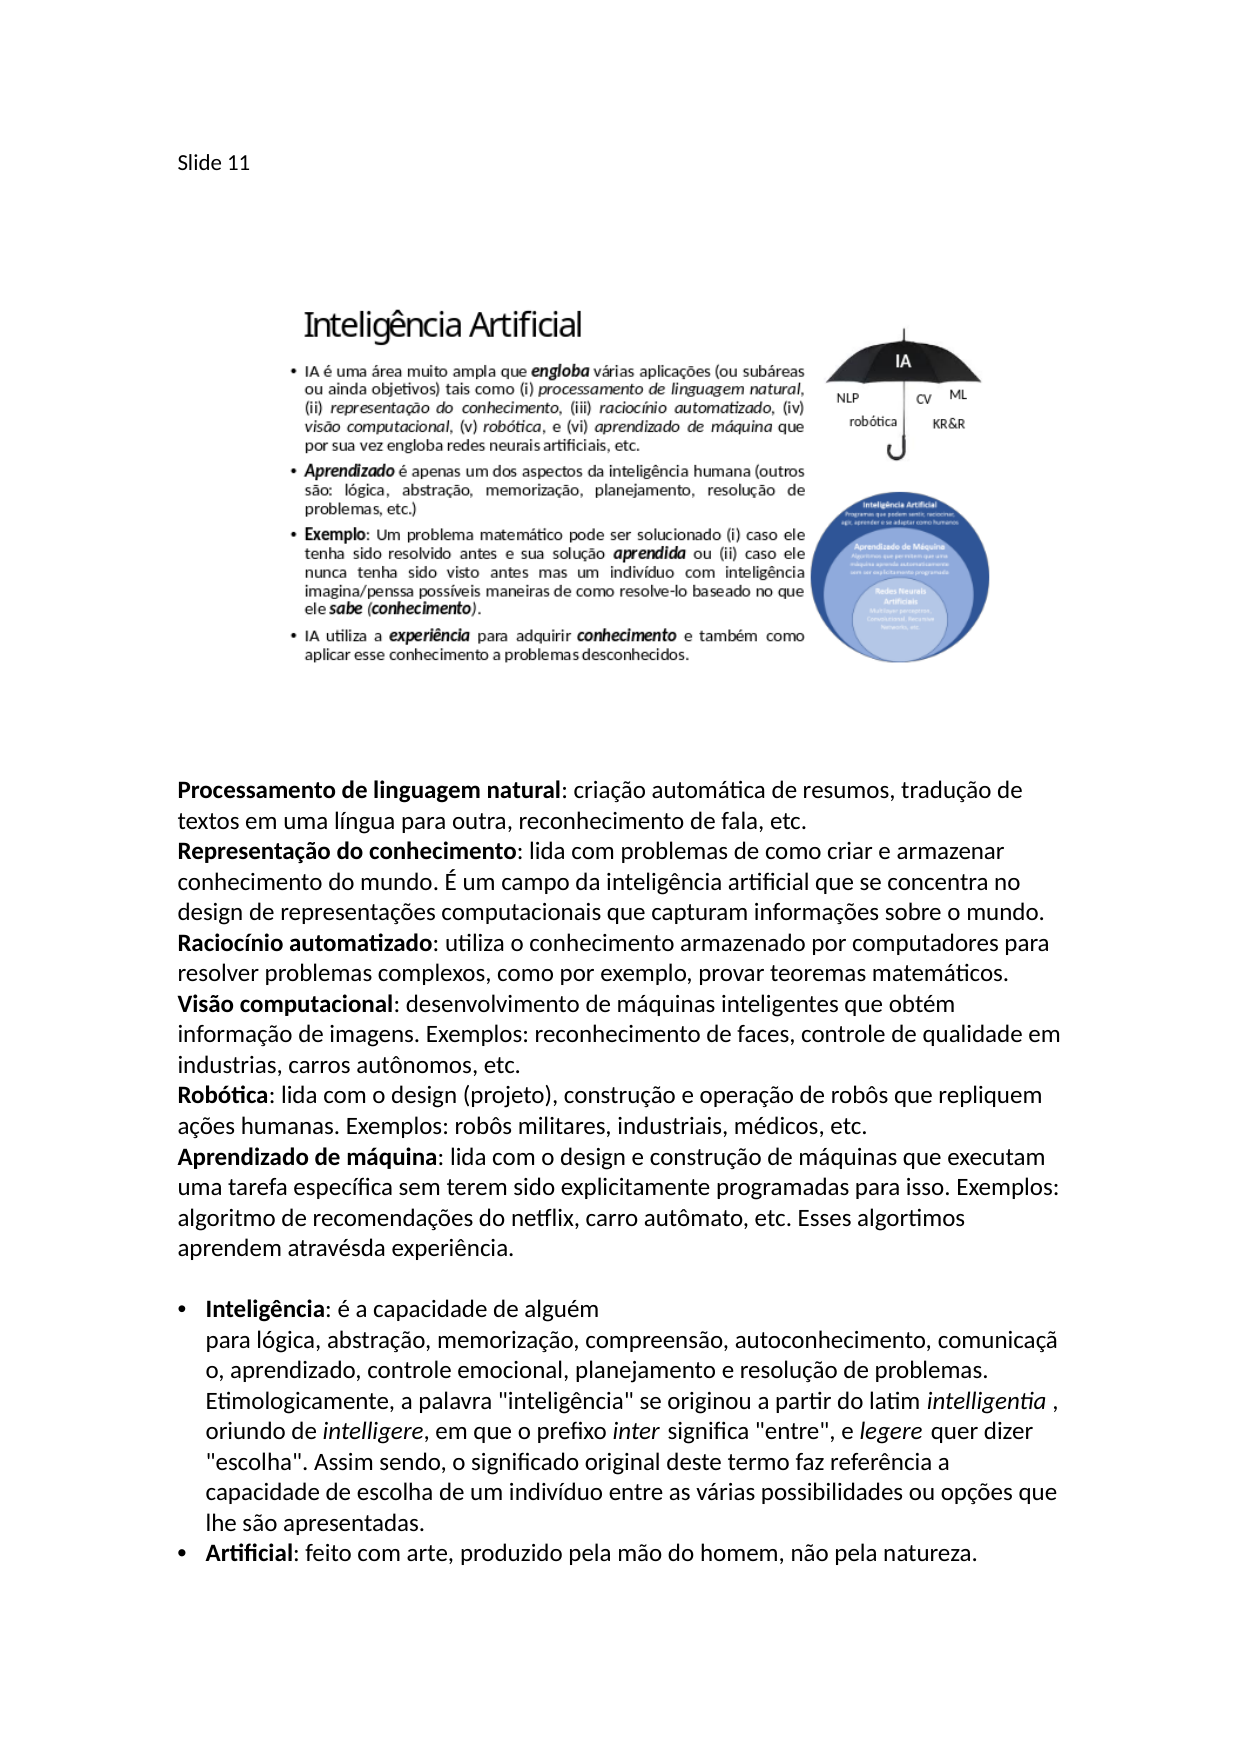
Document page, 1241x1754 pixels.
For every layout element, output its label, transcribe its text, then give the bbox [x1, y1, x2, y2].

list Inteligência: é a capacidade de alguém para lógica, abstração, memorização, compreensão, autoconhecimento, comunicação, aprendizado, controle emocional, planejamento e resolução de problemas. Etimologicamente, a palavra "inteligência" se originou a partir do latim intelligentia , oriundo de intelligere, em que o prefixo inter significa "entre", e legere quer dizer "escolha". Assim sendo, o significado original deste termo faz referência a capacidade de escolha de um indivíduo entre as várias possibilidades ou opções que lhe são apresentadas. [177, 1293, 1063, 1537]
text Visão computacional: desenvolvimento de máquinas inteligentes que obtém informação de imagens. Exemplos: reconhecimento de faces, controle de qualidade em industrias, carros autônomos, etc. [177, 988, 1063, 1080]
text Slide 11 [177, 148, 1063, 176]
text Robótica: lida com o design (projeto), construção e operação de robôs que repliquem ações humanas. Exemplos: robôs militares, industriais, médicos, etc. [177, 1080, 1063, 1141]
text Raciocínio automatizado: utiliza o conhecimento armazenado por computadores para resolver problemas complexos, como por exemplo, provar teoremas matemáticos. [177, 927, 1063, 988]
text Processamento de linguagem natural: criação automática de resumos, tradução de textos em uma língua para outra, reconhecimento de fala, etc. [177, 774, 1063, 836]
list Artificial: feito com arte, produzido pela mão do homem, não pela natureza. [177, 1537, 1063, 1568]
text Representação do conhecimento: lida com problemas de como criar e armazenar conhecimento do mundo. É um campo da inteligência artificial que se concentra no design de representações computacionais que capturam informações sobre o mundo. [177, 836, 1063, 927]
text Aprendizado de máquina: lida com o design e construção de máquinas que executam uma tarefa específica sem terem sido explicitamente programadas para isso. Exemplos: algoritmo de recomendações do netflix, carro autômato, etc. Esses algortimos aprendem atravésda experiência. [177, 1141, 1063, 1263]
